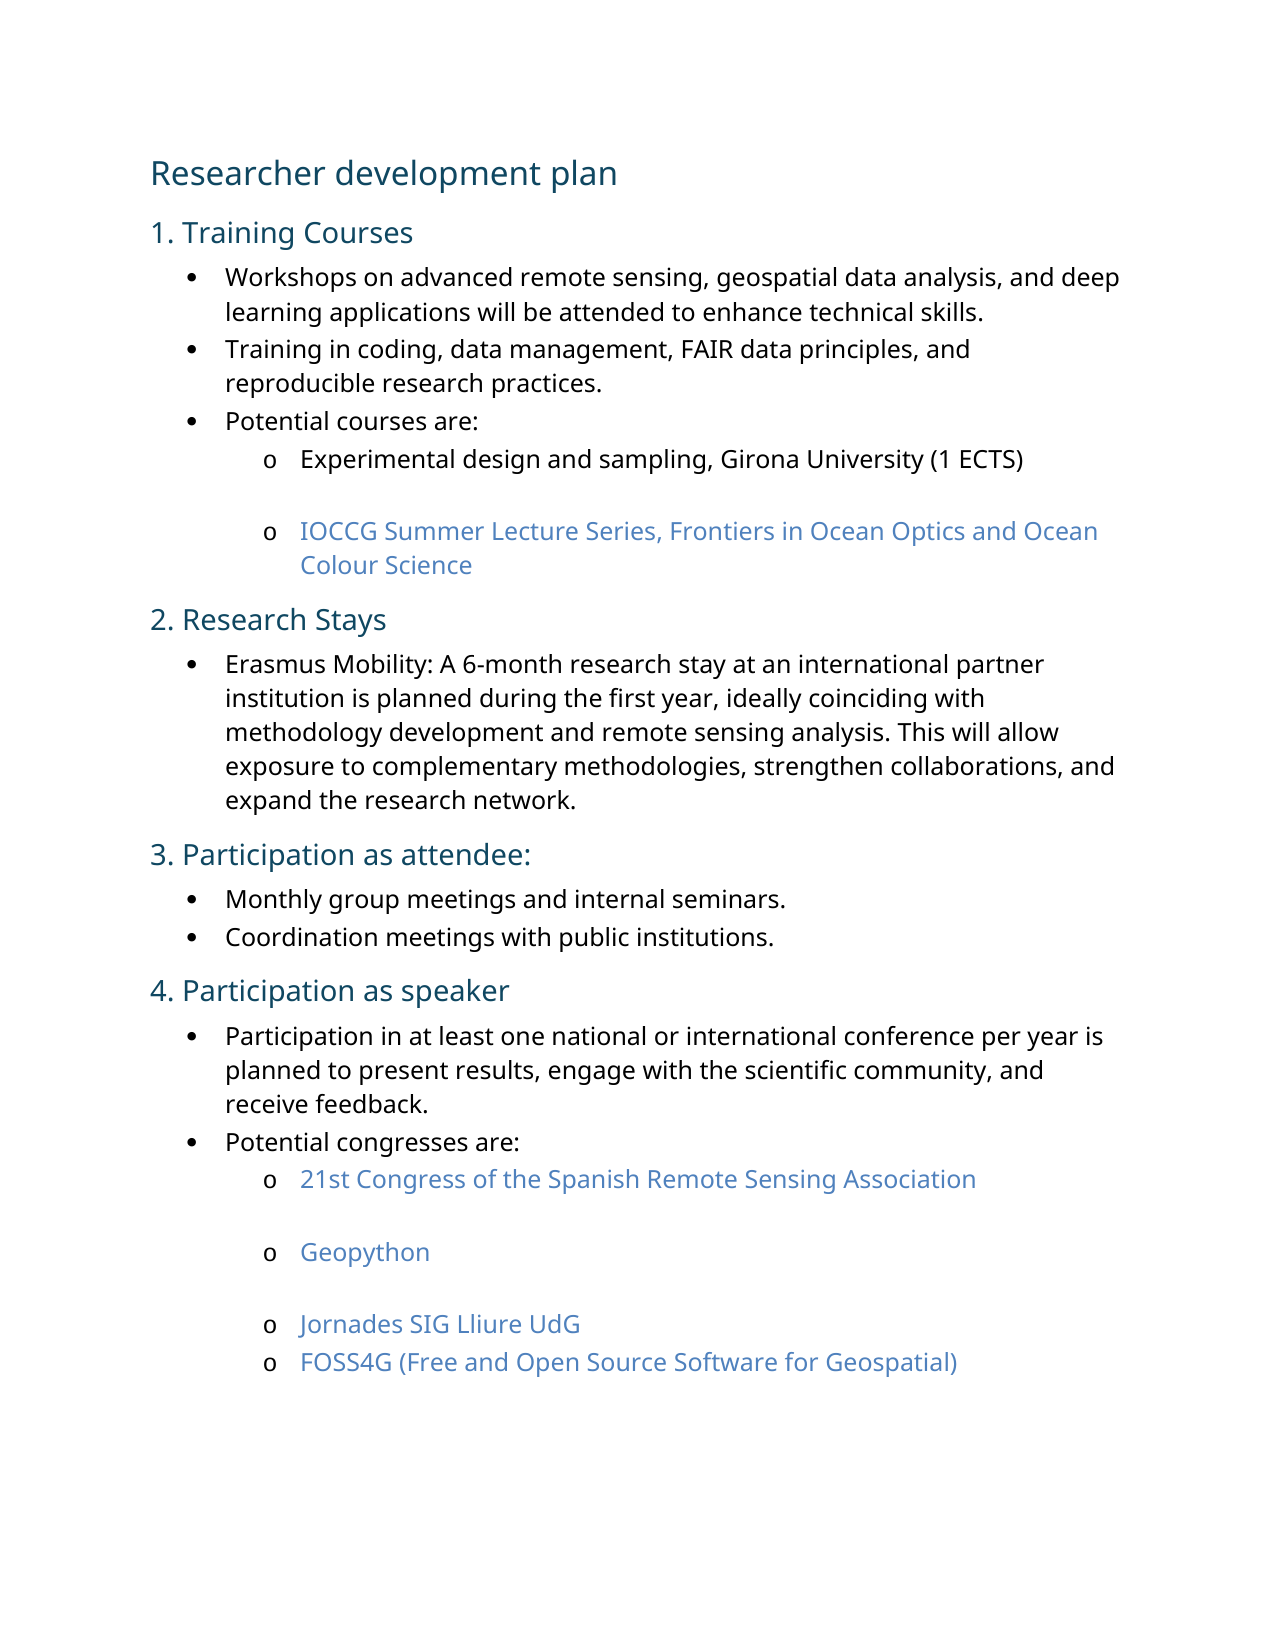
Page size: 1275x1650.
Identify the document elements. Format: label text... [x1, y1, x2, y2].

list Potential courses are: [187, 404, 1125, 438]
subtitle Researcher development plan [150, 150, 1125, 195]
list Erasmus Mobility: A 6-month research stay at an international partner institution is planned during the first year, ideally coinciding with methodology development and remote sensing analysis. This will allow exposure to complementary methodologies, strengthen collaborations, and expand the research network. [187, 647, 1125, 817]
subtitle 2. Research Stays [150, 599, 1125, 638]
list Geopython [262, 1234, 1125, 1302]
list Training in coding, data management, FAIR data principles, and reproducible research practices. [187, 332, 1125, 400]
list Monthly group meetings and internal seminars. [187, 882, 1125, 916]
subtitle 1. Training Courses [150, 212, 1125, 252]
list Experimental design and sampling, Girona University (1 ECTS) [262, 442, 1125, 510]
list 21st Congress of the Spanish Remote Sensing Association [262, 1162, 1125, 1230]
list Workshops on advanced remote sensing, geospatial data analysis, and deep learning applications will be attended to enhance technical skills. [187, 260, 1125, 328]
list Potential congresses are: [187, 1124, 1125, 1158]
list FOSS4G (Free and Open Source Software for Geospatial) [262, 1344, 1125, 1378]
list IOCCG Summer Lecture Series, Frontiers in Ocean Optics and Ocean Colour Science [262, 514, 1125, 582]
list Jornades SIG Lliure UdG [262, 1306, 1125, 1341]
list Coordination meetings with public institutions. [187, 919, 1125, 954]
subtitle 3. Participation as attendee: [150, 834, 1125, 873]
subtitle 4. Participation as speaker [150, 970, 1125, 1010]
list Participation in at least one national or international conference per year is planned to present results, engage with the scientific community, and receive feedback. [187, 1018, 1125, 1121]
